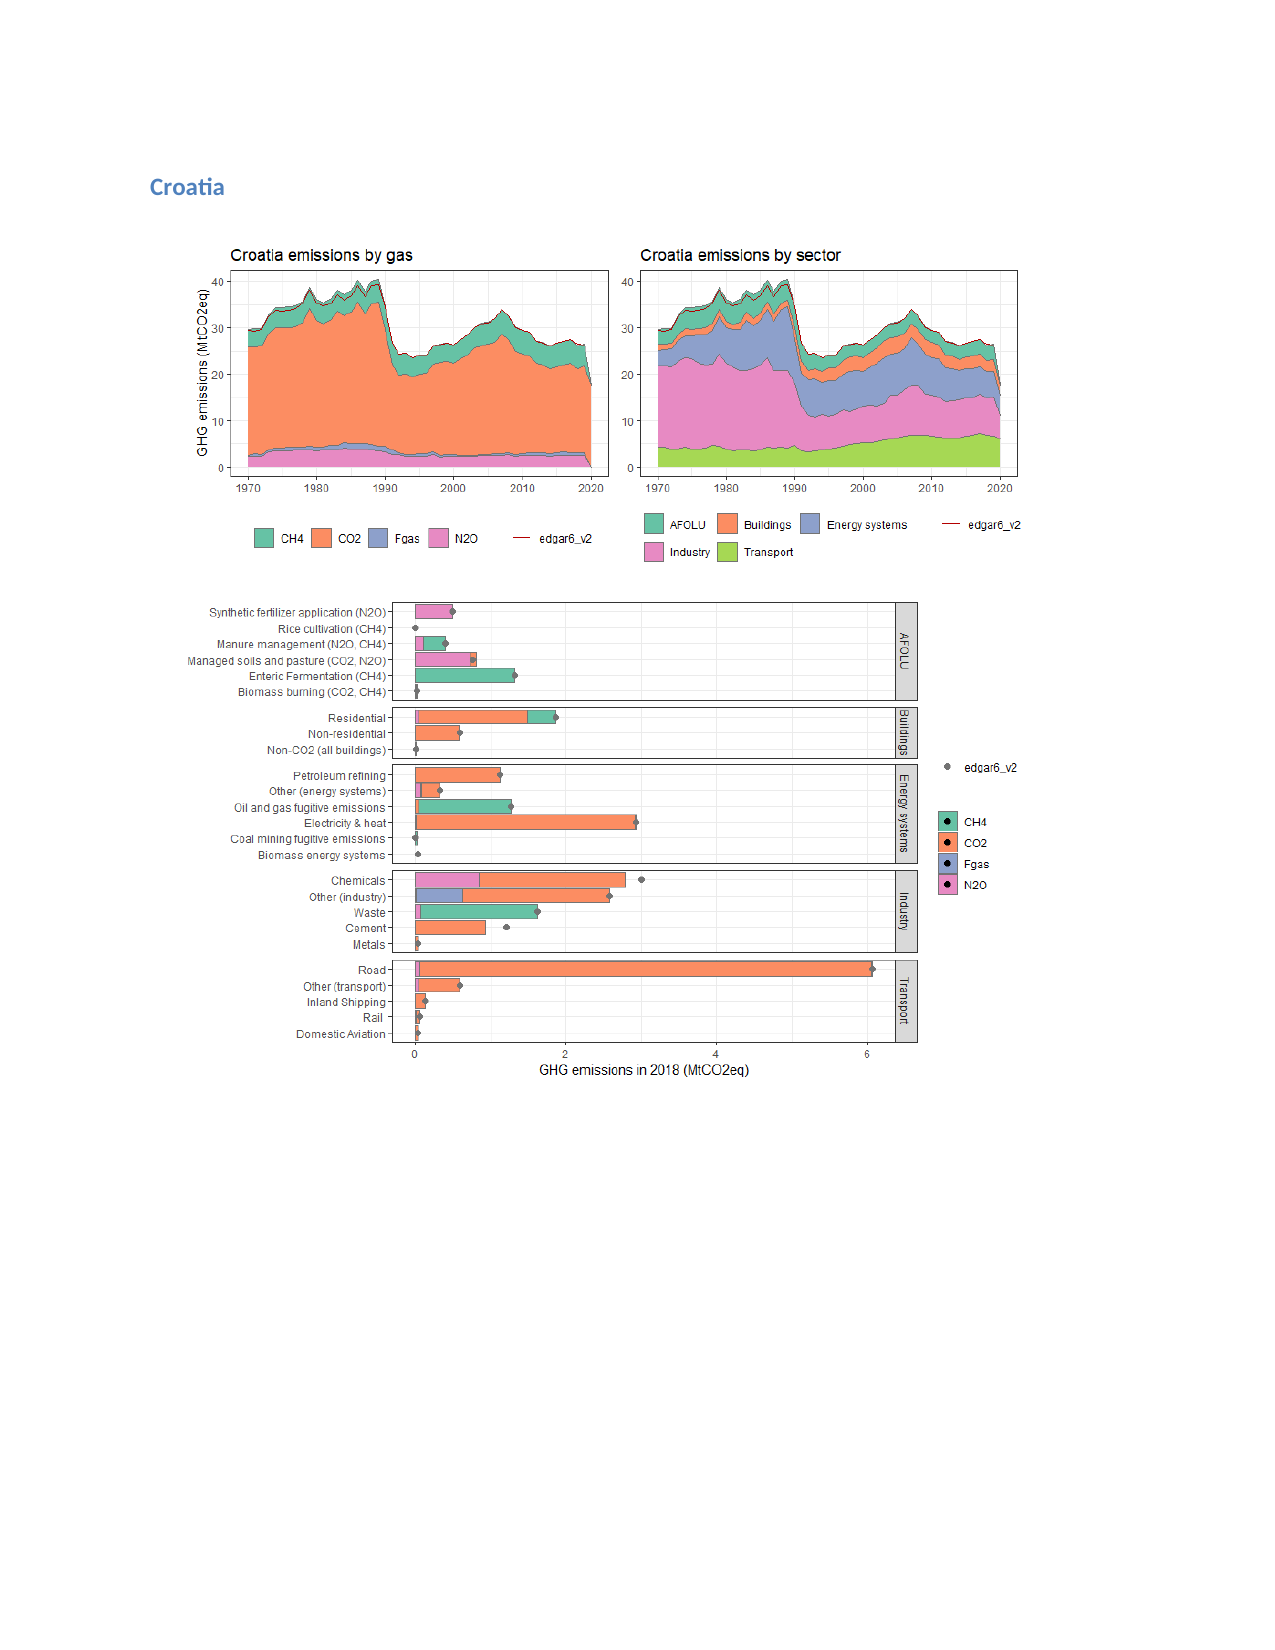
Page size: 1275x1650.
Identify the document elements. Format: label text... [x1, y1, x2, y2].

picture [168, 220, 1044, 1096]
subtitle Croatia [150, 171, 1125, 201]
